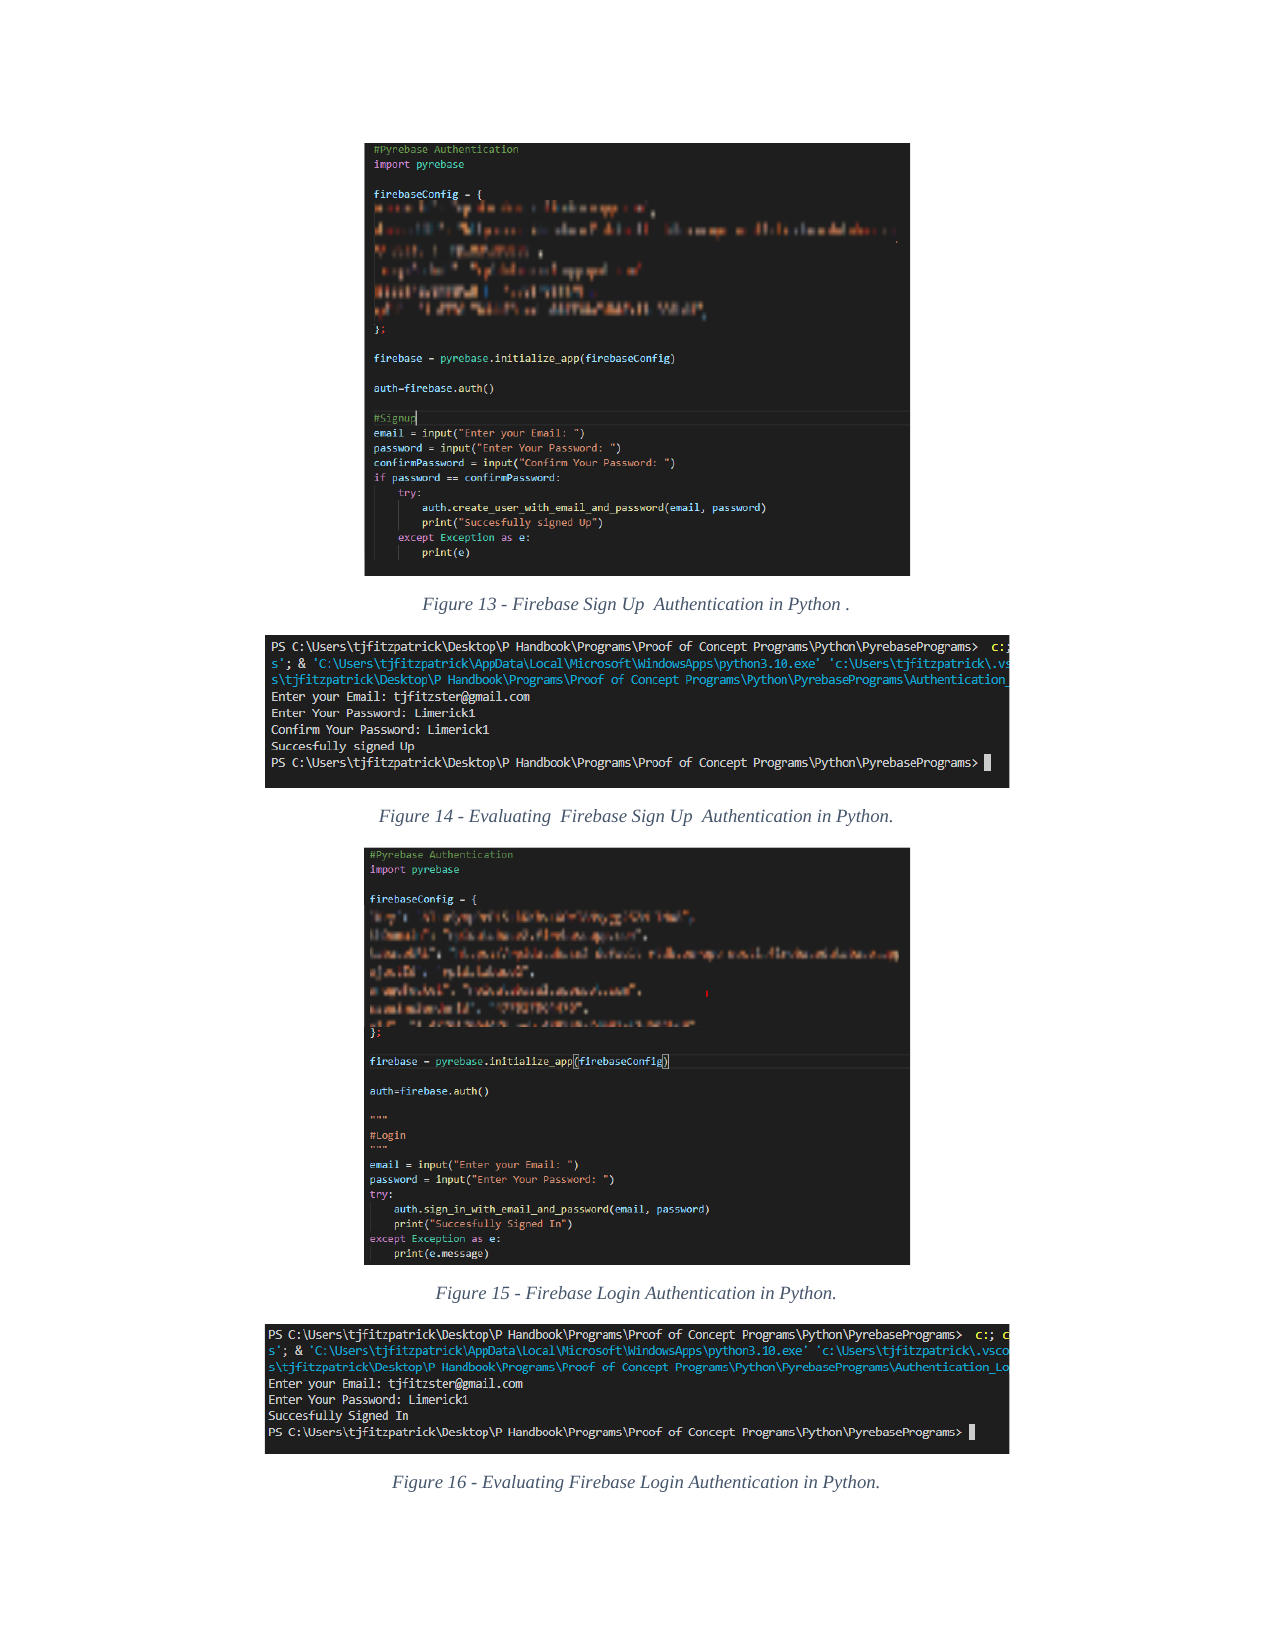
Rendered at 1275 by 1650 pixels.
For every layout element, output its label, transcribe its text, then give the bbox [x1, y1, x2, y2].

picture [264, 1324, 1010, 1454]
text Figure - Evaluating Firebase Sign Up Authentication in Python. [195, 805, 1079, 827]
picture [265, 635, 1010, 788]
picture [364, 143, 911, 576]
text Figure - Evaluating Firebase Login Authentication in Python. [195, 1471, 1079, 1493]
text Figure - Firebase Sign Up Authentication in Python . [195, 593, 1079, 614]
text Figure - Firebase Login Authentication in Python. [195, 1282, 1079, 1303]
picture [364, 847, 911, 1265]
